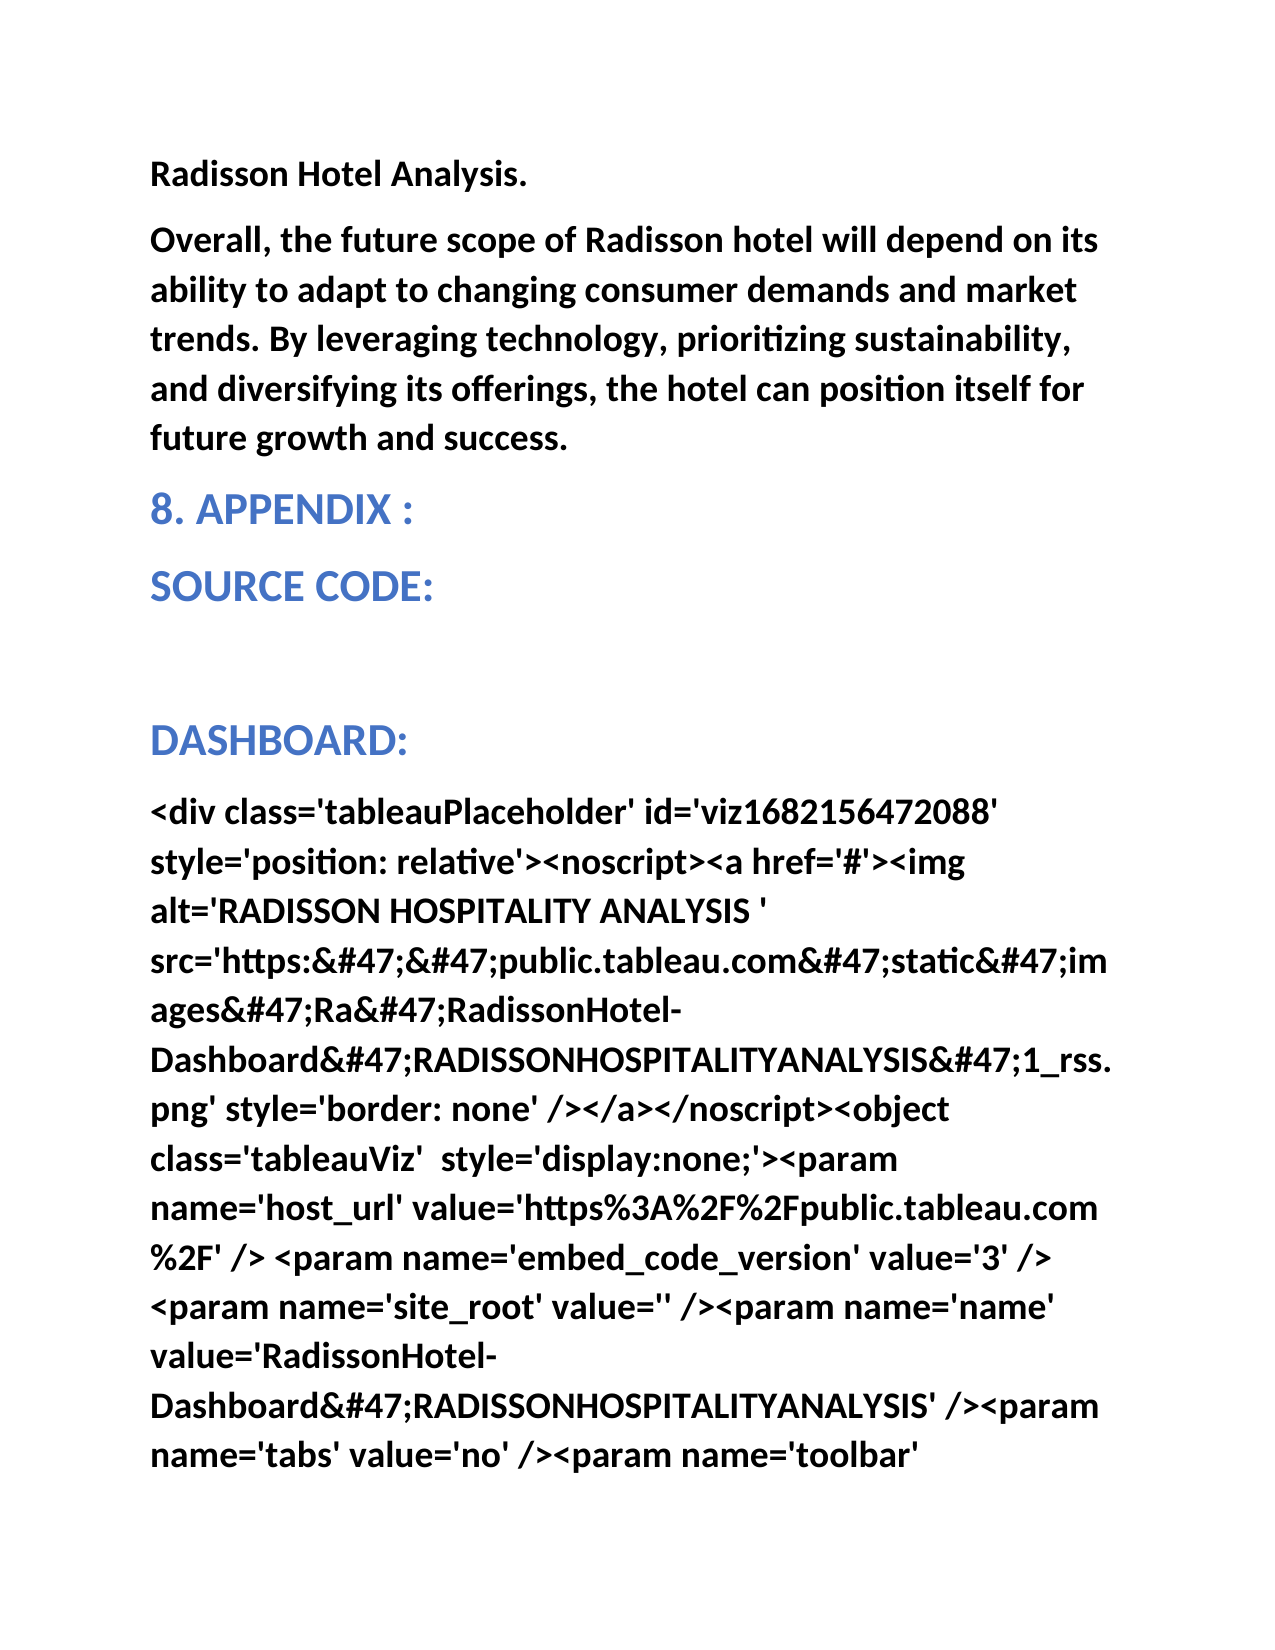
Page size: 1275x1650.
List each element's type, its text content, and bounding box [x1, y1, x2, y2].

text Radisson Hotel Analysis. [150, 150, 1125, 196]
text DASHBOARD: [150, 711, 1125, 767]
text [150, 788, 1125, 1477]
text Overall, the future scope of Radisson hotel will depend on its ability to adapt to changing consumer demands and market trends. By leveraging technology, prioritizing sustainability, and diversifying its offerings, the hotel can position itself for future growth and success. [150, 216, 1125, 460]
text 8. APPENDIX : [150, 480, 1125, 536]
text SOURCE CODE: [150, 557, 1125, 613]
